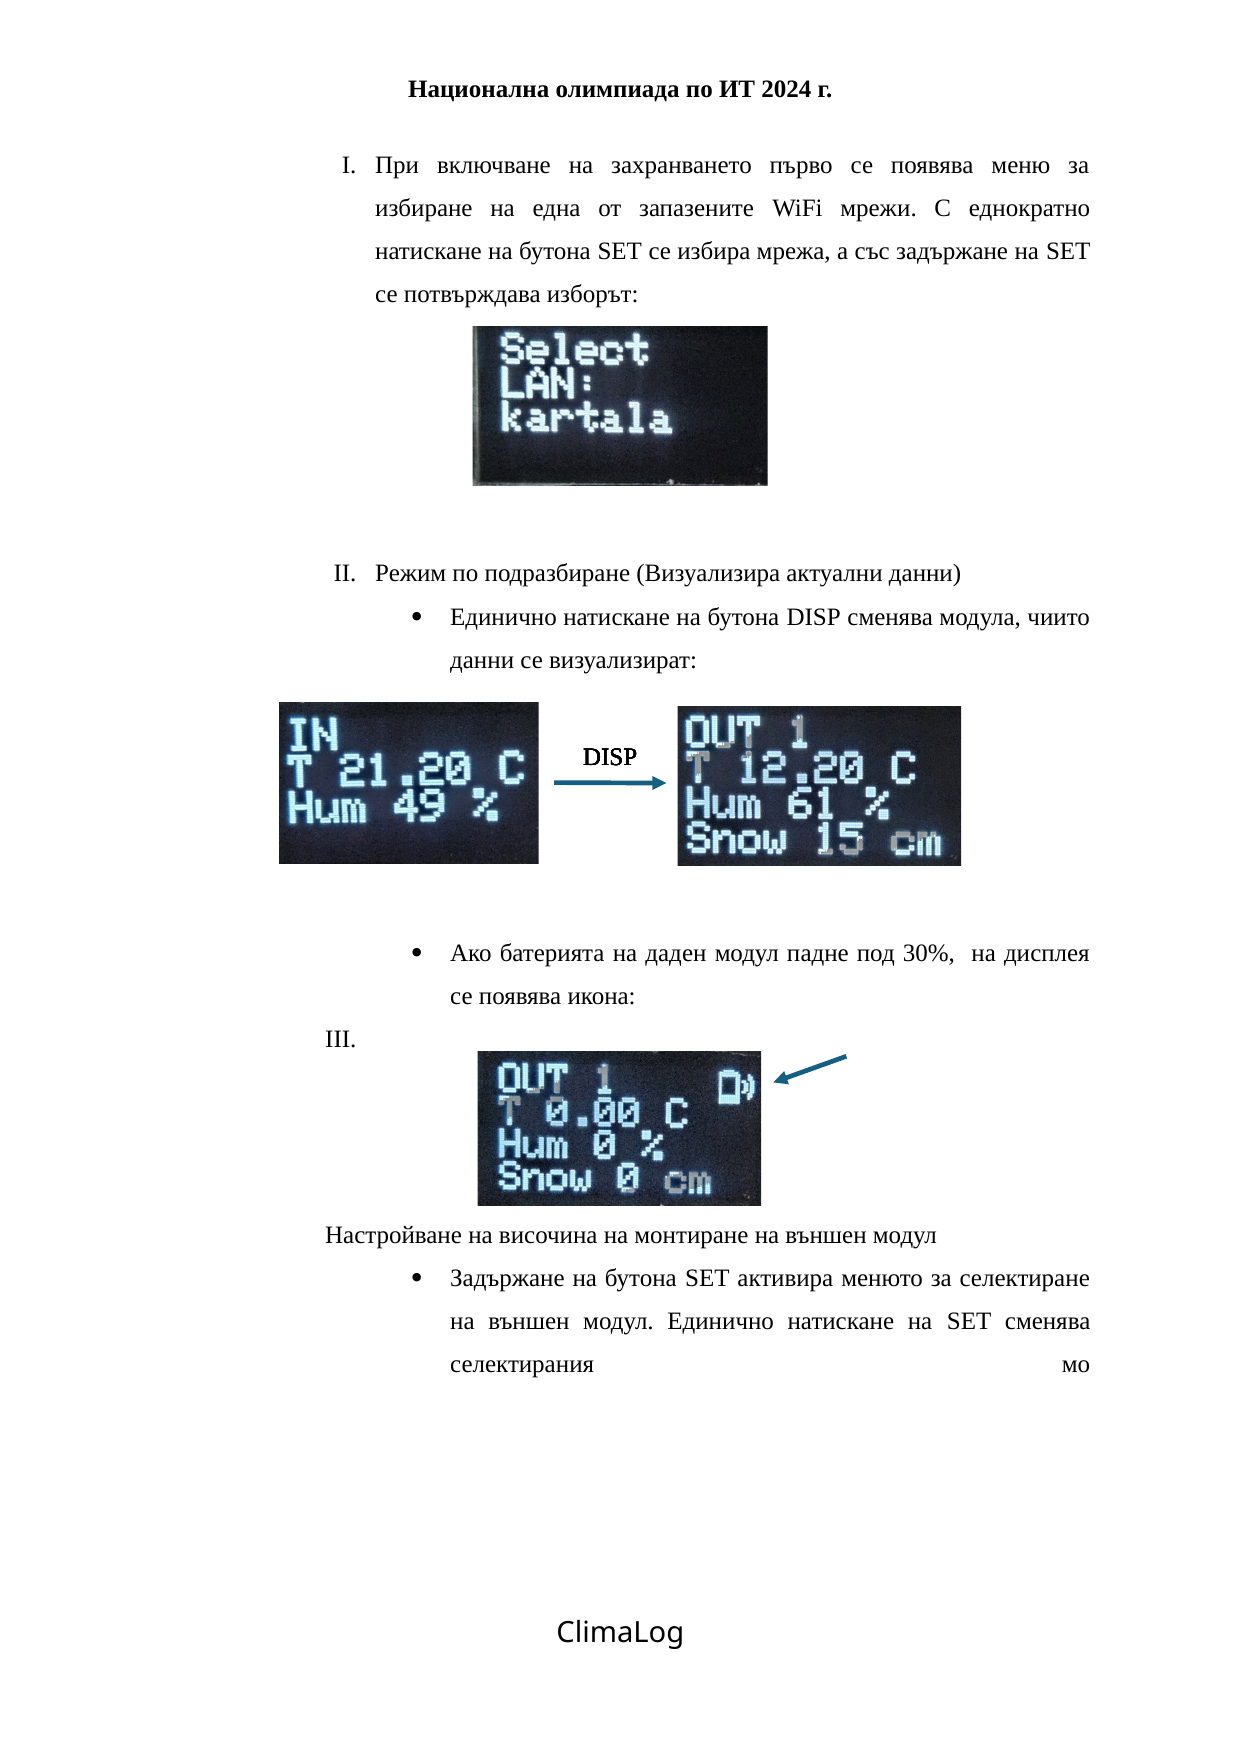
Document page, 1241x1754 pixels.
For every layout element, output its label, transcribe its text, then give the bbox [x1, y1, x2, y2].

picture [472, 326, 768, 486]
list Единично натискане на бутона DISP сменява модула, чиито данни се визуализират: [412, 602, 1090, 673]
list При включване на захранването първо се появява меню за избиране на една от запазените WiFi мрежи. С еднократно натискане на бутона SET се избира мрежа, а със задържане на SET се потвърждава изборът: [356, 150, 1090, 308]
picture [477, 1051, 762, 1206]
list Ако батерията на даден модул падне под 30%, на дисплея се появява икона: [412, 938, 1090, 1010]
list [412, 1263, 1090, 1378]
picture [279, 702, 539, 864]
picture [677, 706, 962, 866]
list Режим по подразбиране (Визуализира актуални данни) [356, 558, 1090, 587]
